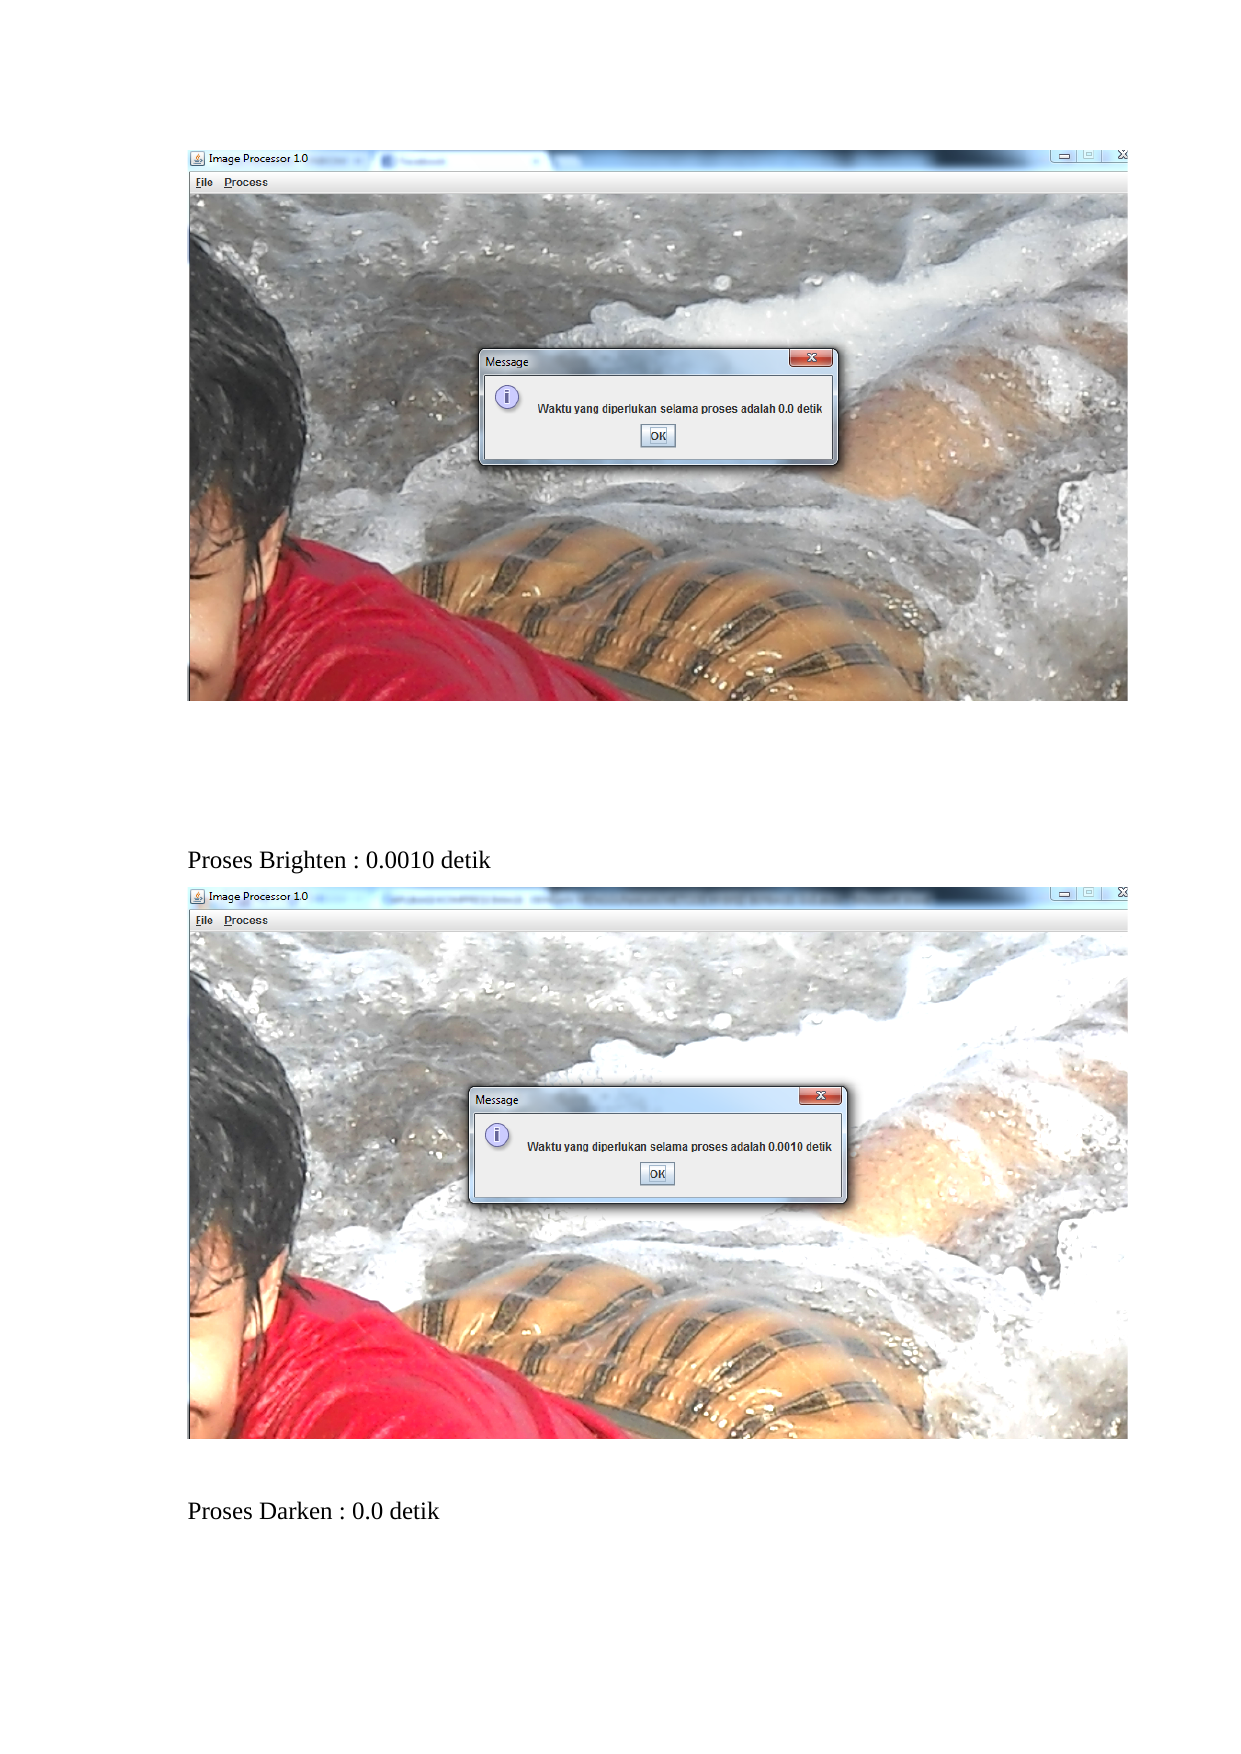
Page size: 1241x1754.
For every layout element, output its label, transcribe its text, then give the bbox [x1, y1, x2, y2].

picture [187, 887, 1128, 1439]
text Proses Darken : 0.0 detik [150, 1496, 1090, 1525]
picture [187, 150, 1128, 701]
text Proses Brighten : 0.0010 detik [150, 845, 1090, 873]
